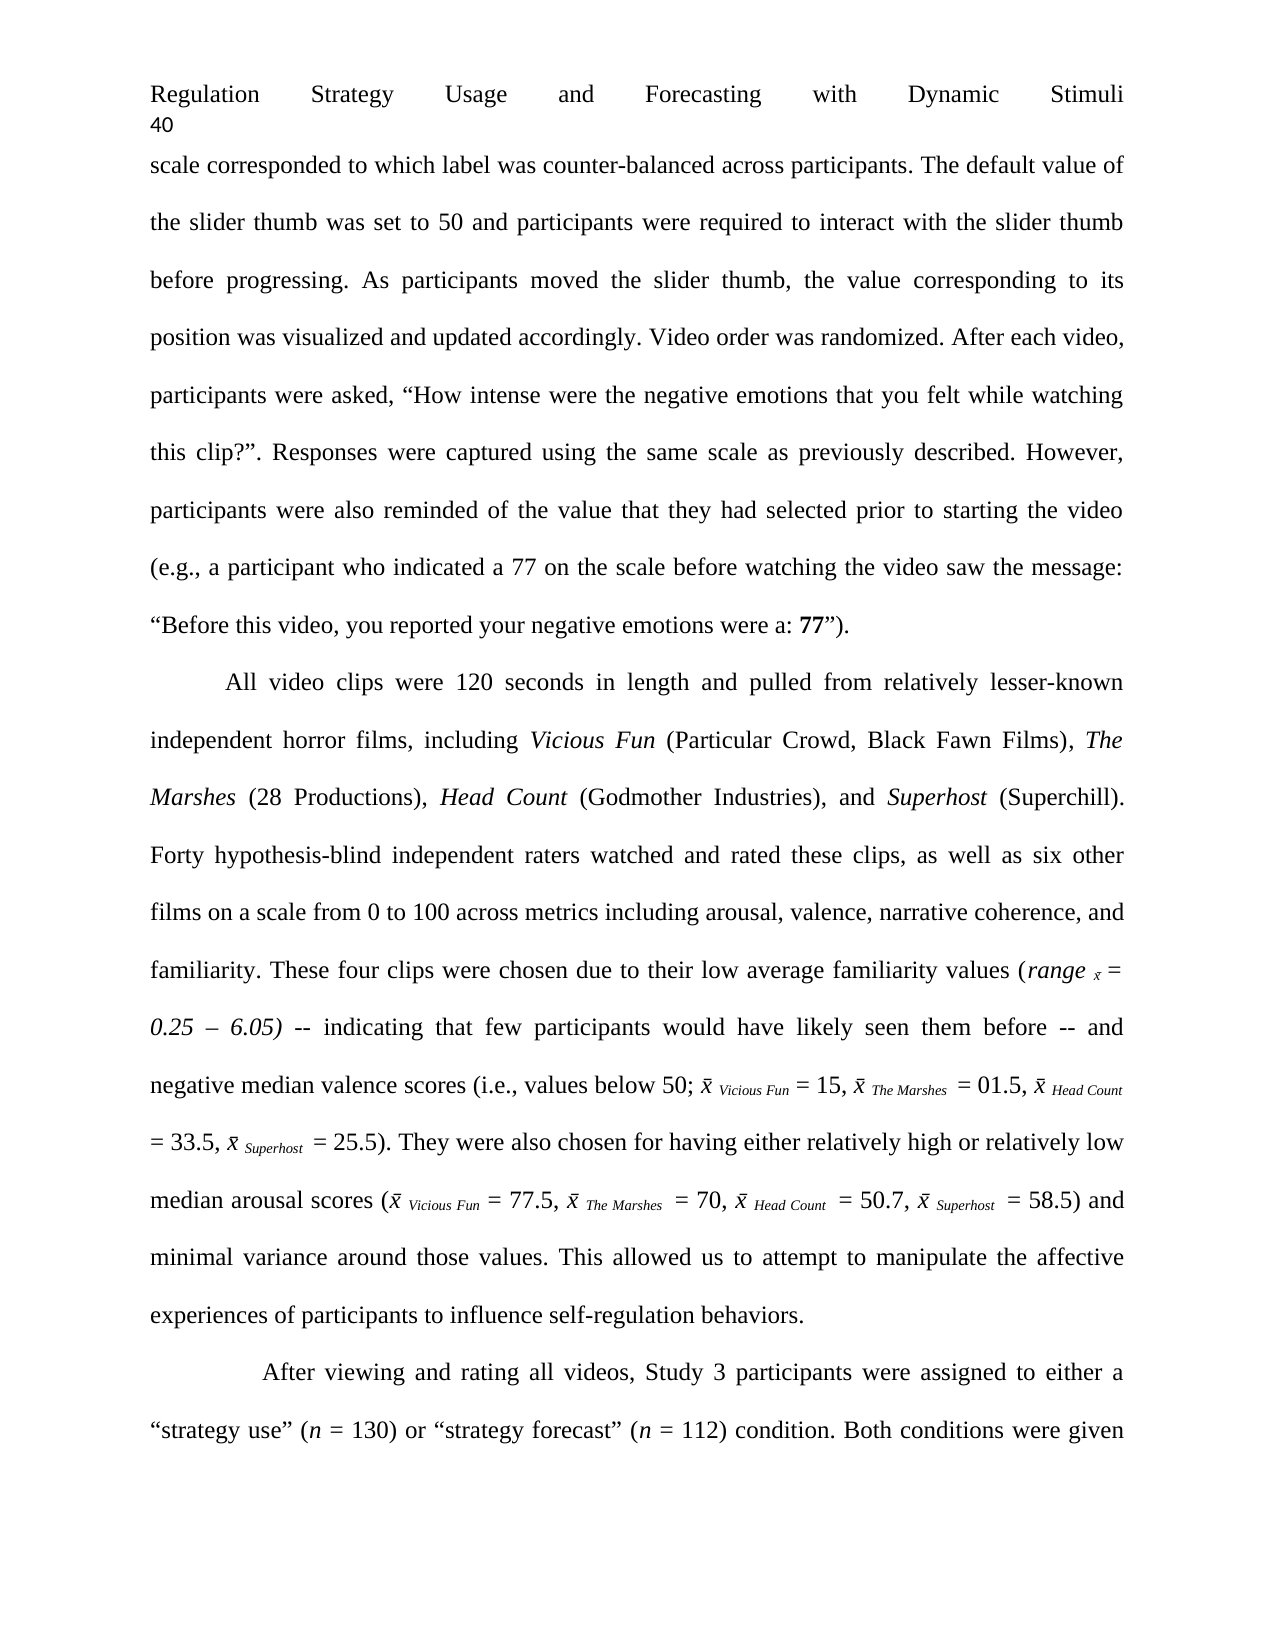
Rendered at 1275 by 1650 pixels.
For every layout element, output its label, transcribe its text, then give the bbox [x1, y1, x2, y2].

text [150, 1357, 1125, 1444]
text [150, 150, 1125, 639]
text All video clips were 120 seconds in length and pulled from relatively lesser-known independent horror films, including Vicious Fun (Particular Crowd, Black Fawn Films), The Marshes (28 Productions), Head Count (Godmother Industries), and Superhost (Superchill). Forty hypothesis-blind independent raters watched and rated these clips, as well as six other films on a scale from 0 to 100 across metrics including arousal, valence, narrative coherence, and familiarity. These four clips were chosen due to their low average familiarity values (range x̄ = 0.25 – 6.05) -- indicating that few participants would have likely seen them before -- and negative median valence scores (i.e., values below 50; x̄ Vicious Fun = 15, x̄ The Marshes = 01.5, x̄ Head Count = 33.5, x̄ Superhost = 25.5). They were also chosen for having either relatively high or relatively low median arousal scores (x̄ Vicious Fun = 77.5, x̄ The Marshes = 70, x̄ Head Count = 50.7, x̄ Superhost = 58.5) and minimal variance around those values. This allowed us to attempt to manipulate the affective experiences of participants to influence self-regulation behaviors. [150, 667, 1125, 1329]
